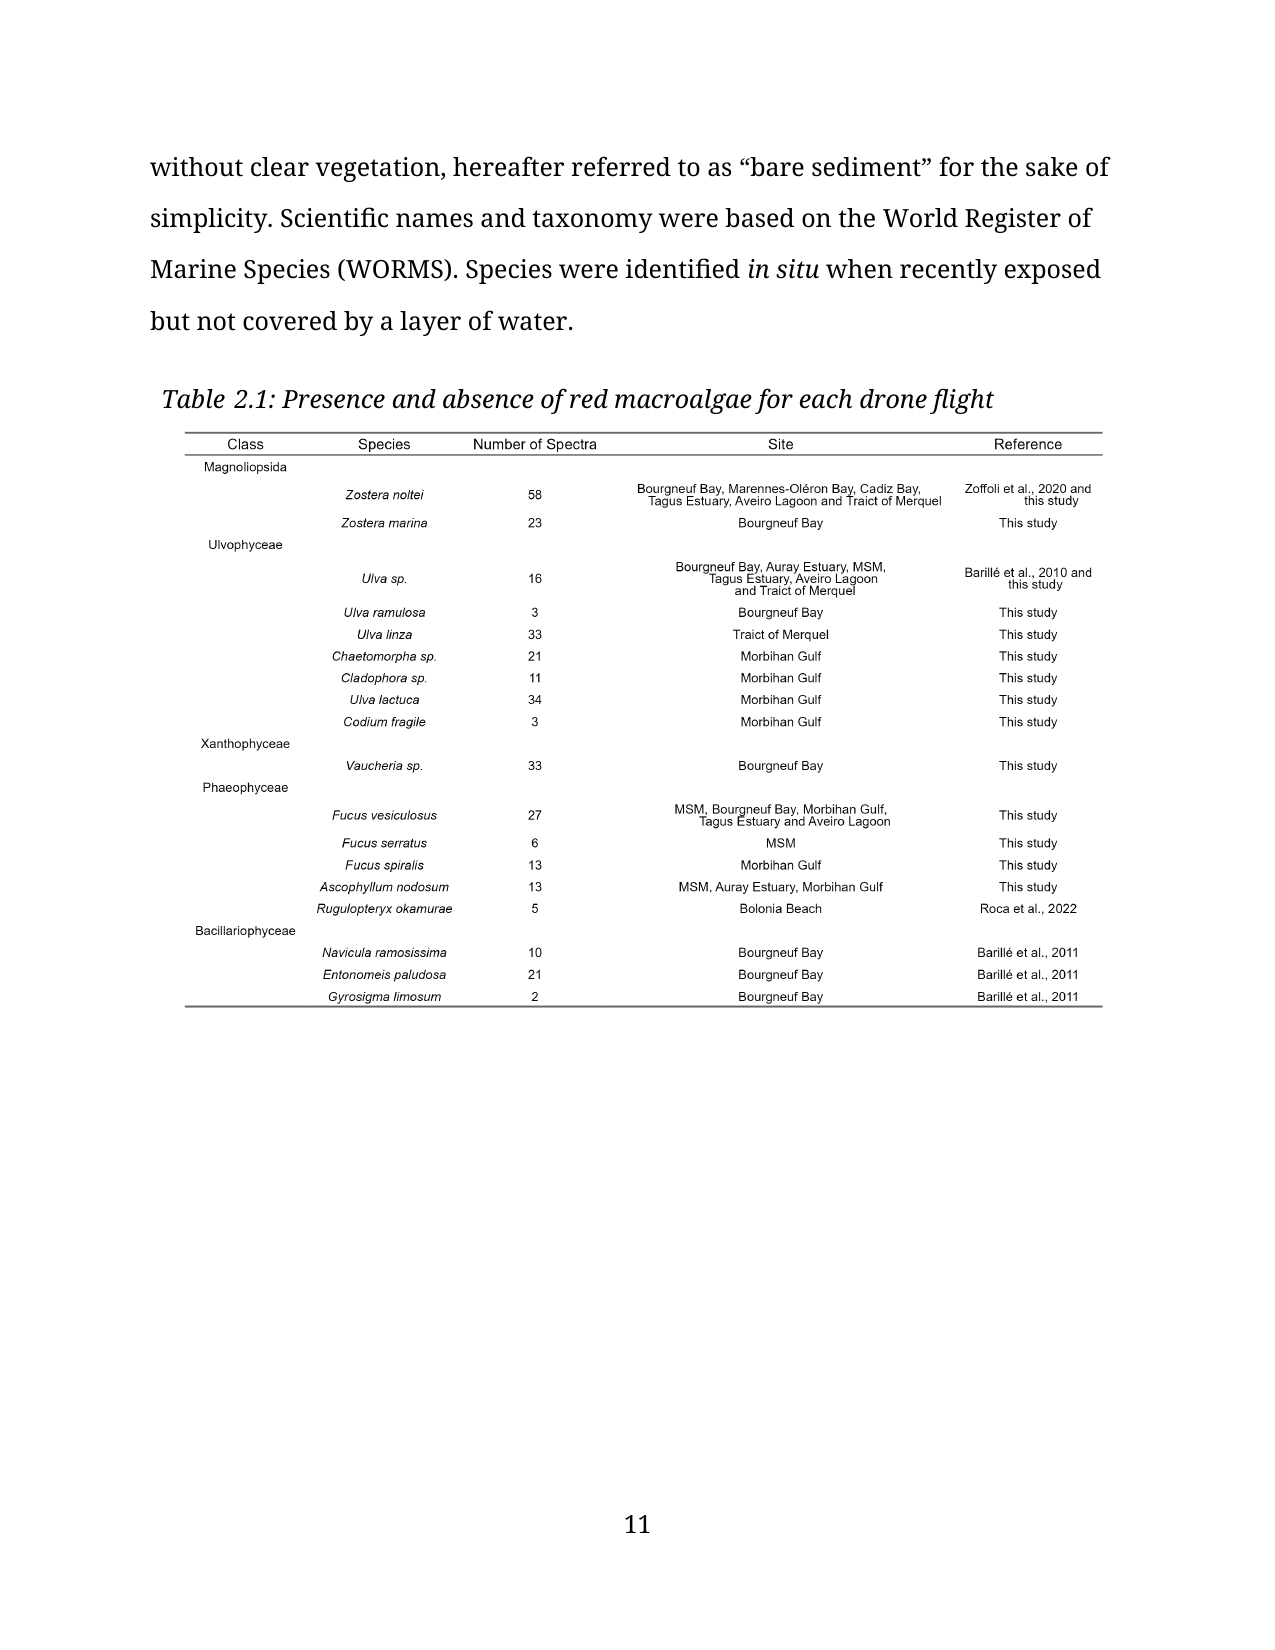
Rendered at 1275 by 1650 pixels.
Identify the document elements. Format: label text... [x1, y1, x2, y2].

picture [180, 427, 1107, 1012]
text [150, 150, 1125, 337]
table_header Table 2.1: Presence and absence of red macroalgae for each drone flight [150, 360, 1125, 1032]
